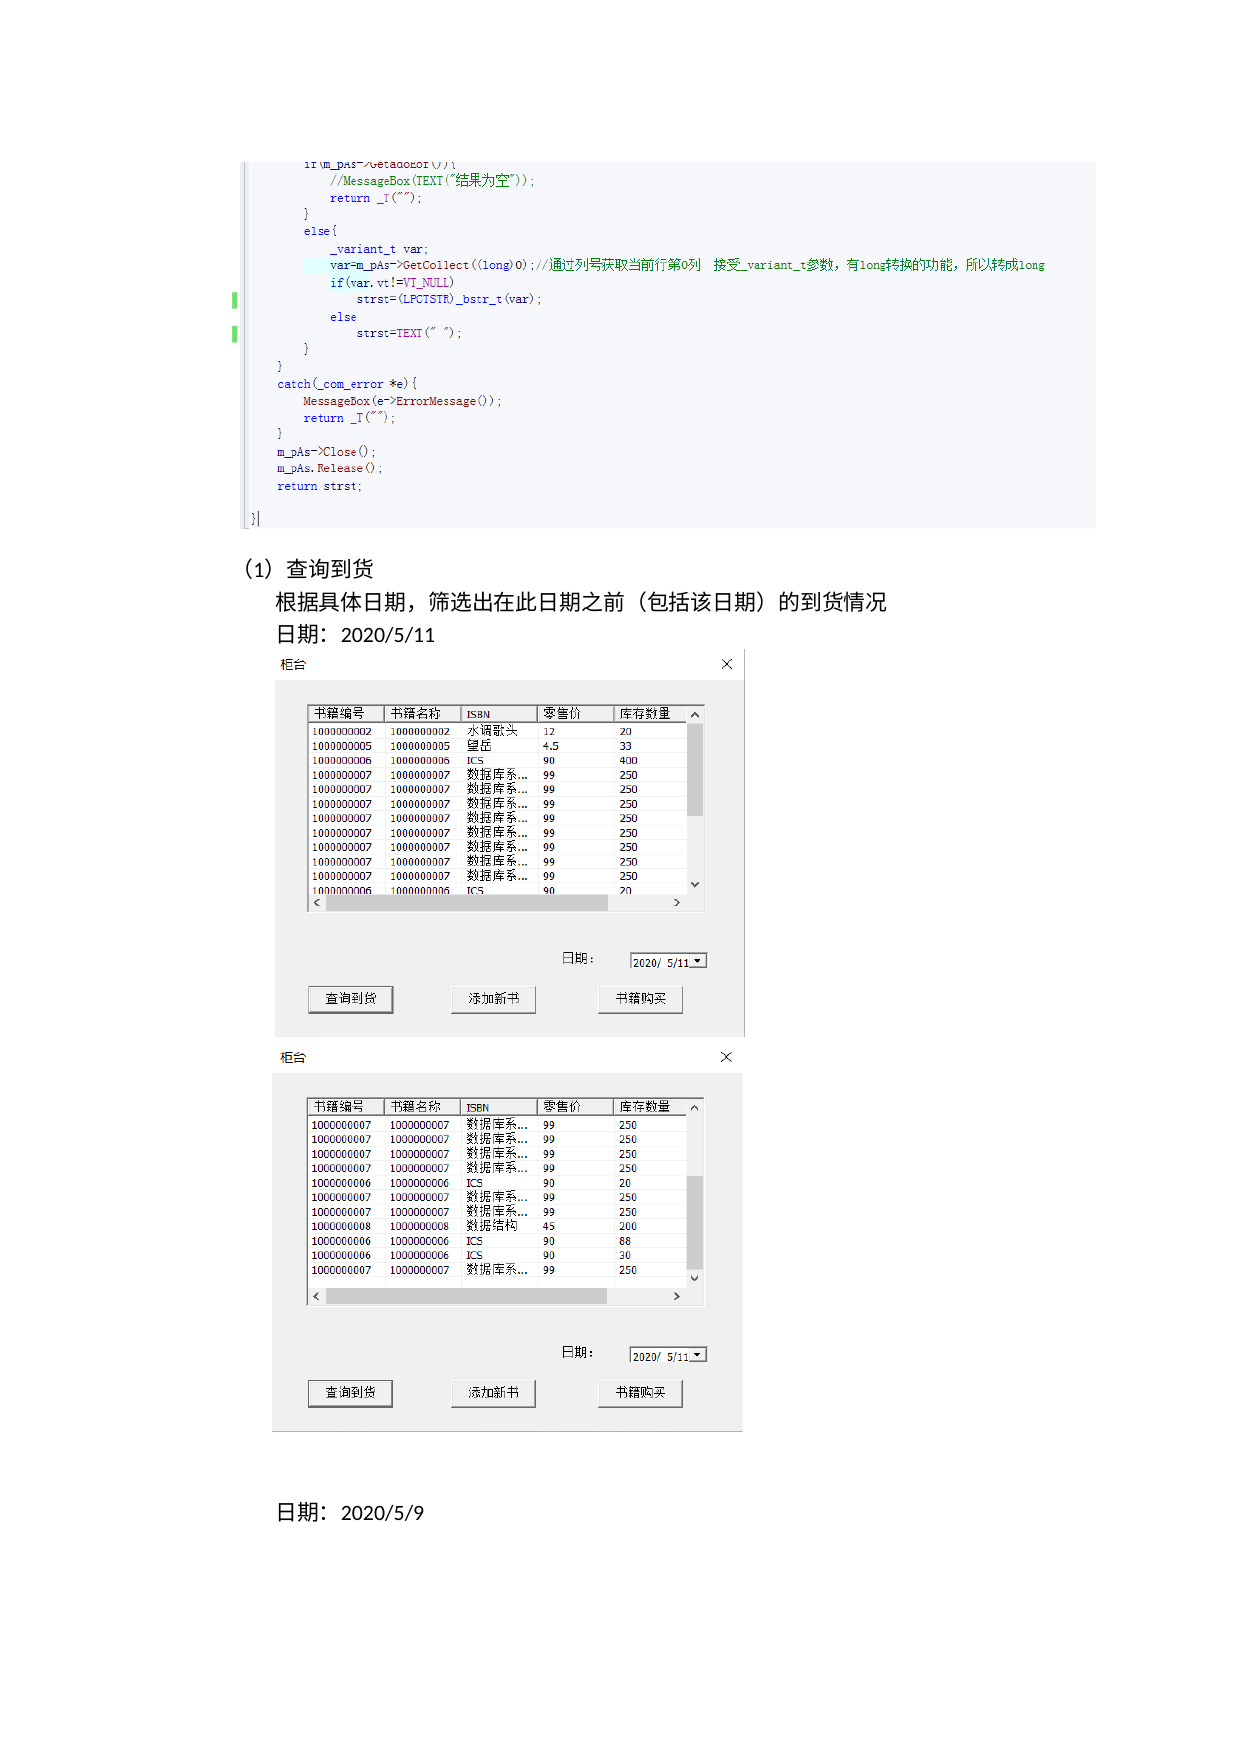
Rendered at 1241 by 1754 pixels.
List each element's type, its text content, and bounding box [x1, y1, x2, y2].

picture [272, 1042, 743, 1432]
text 日期：2020/5/9 [231, 1494, 1053, 1527]
text 日期：2020/5/11 [231, 617, 1053, 649]
picture [275, 649, 745, 1037]
text 根据具体日期，筛选出在此日期之前（包括该日期）的到货情况 [231, 584, 1053, 617]
text （1）查询到货 [231, 552, 1053, 584]
picture [231, 162, 1097, 534]
